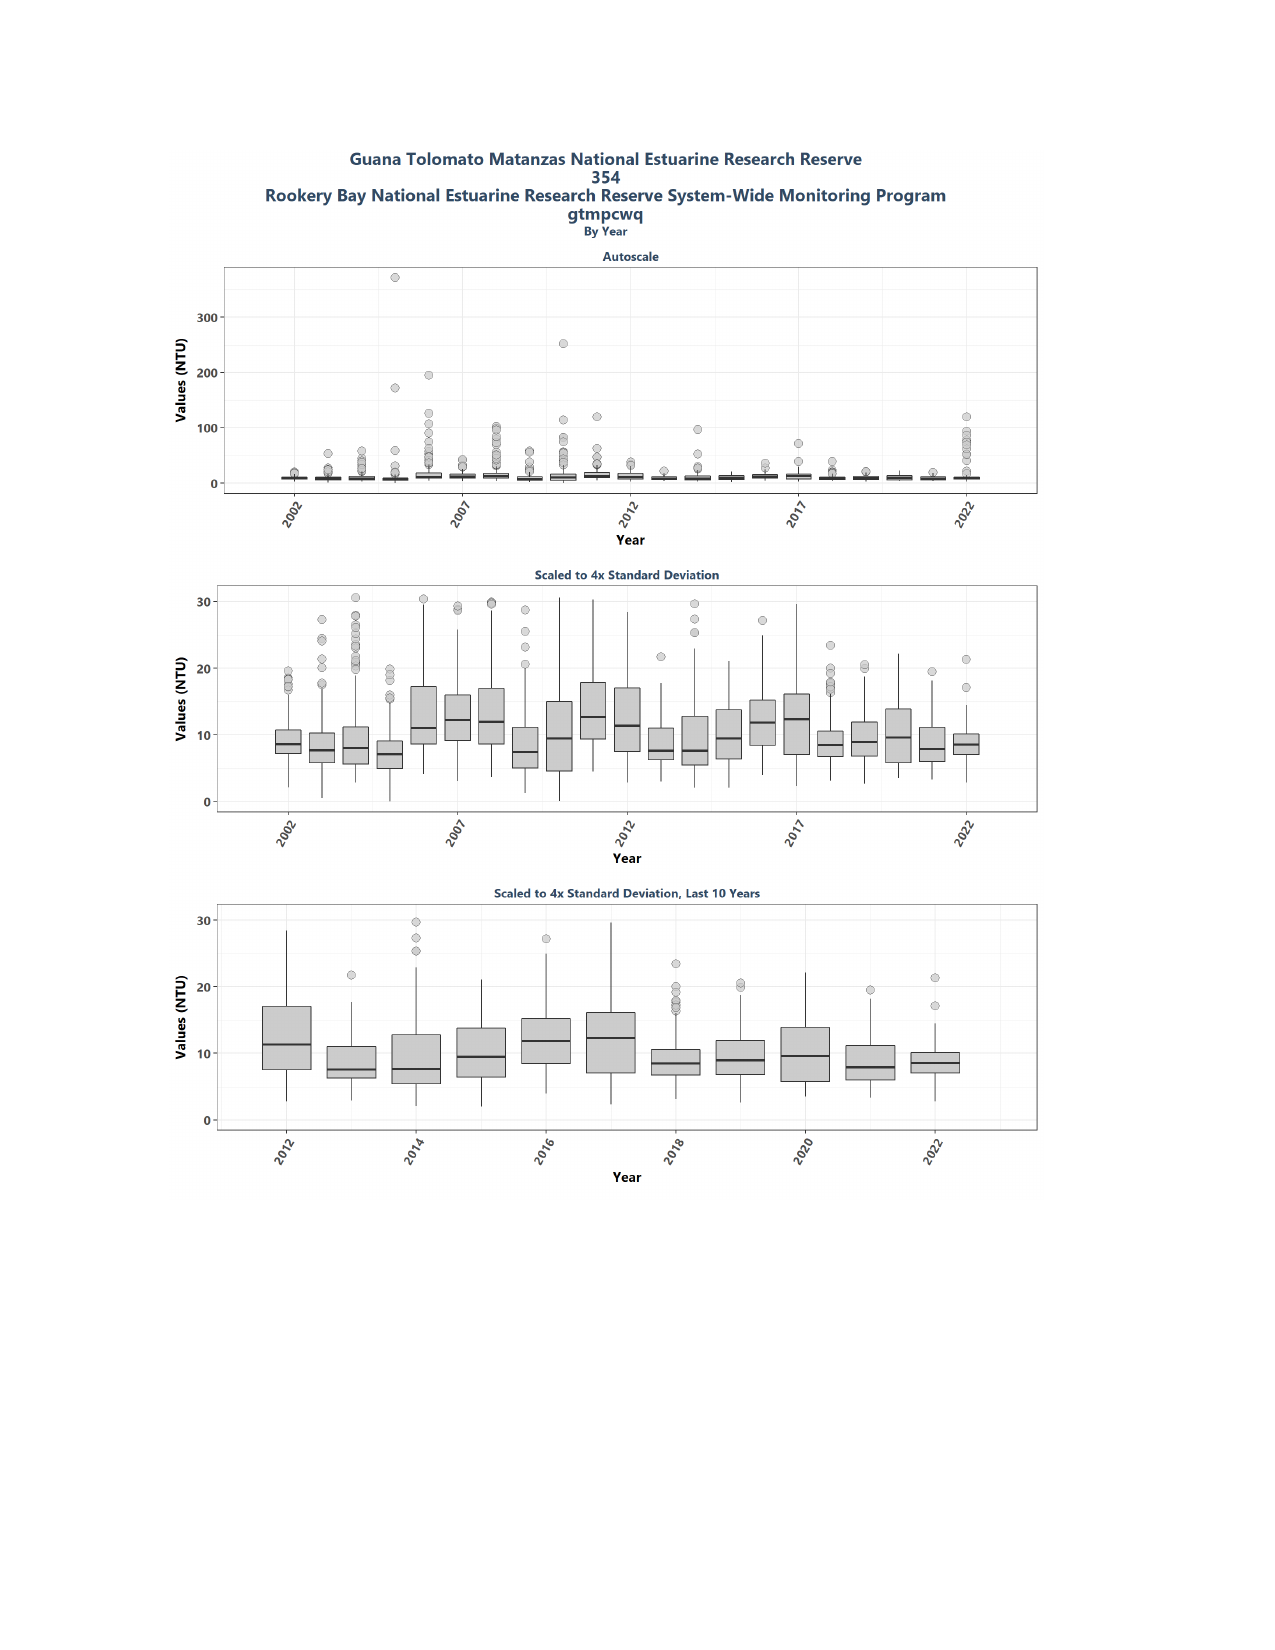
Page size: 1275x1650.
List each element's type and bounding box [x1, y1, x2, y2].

picture [168, 150, 1044, 1200]
